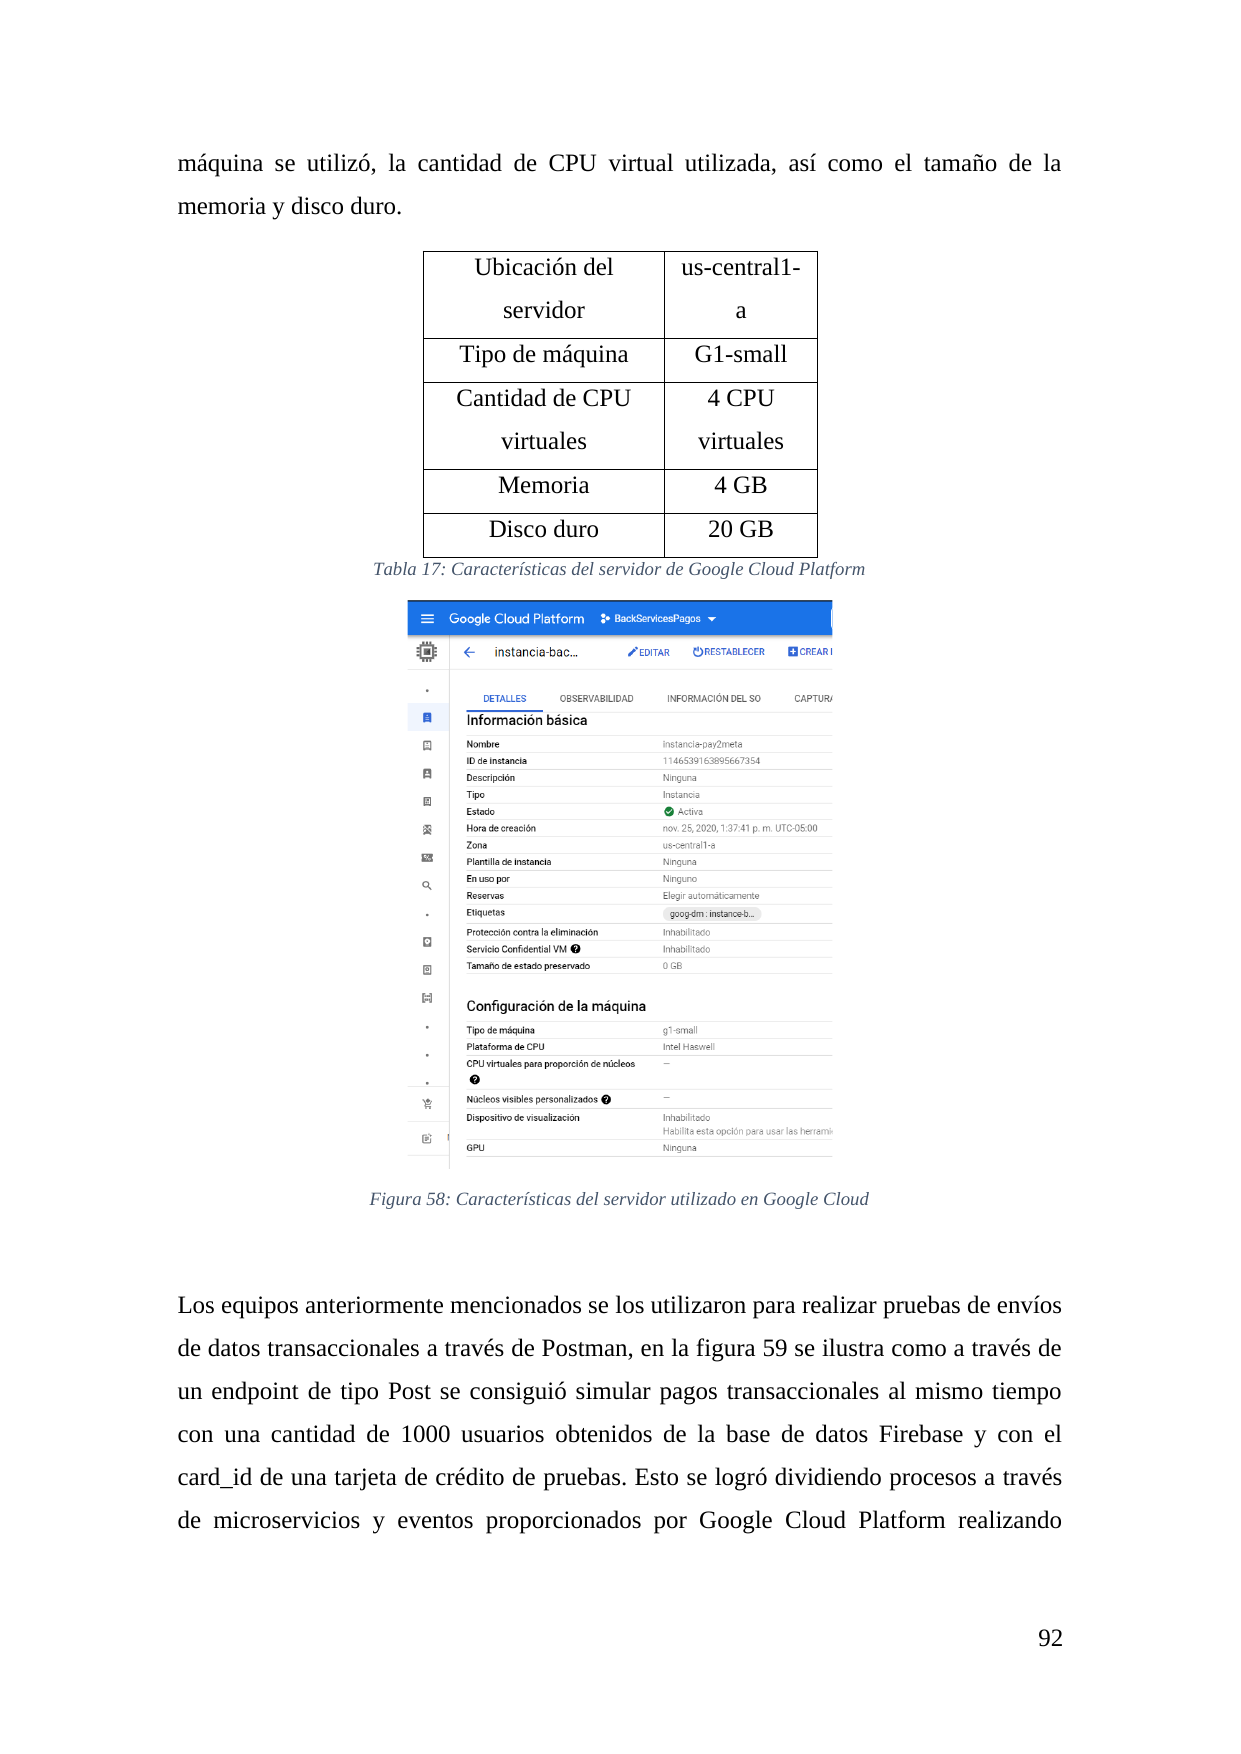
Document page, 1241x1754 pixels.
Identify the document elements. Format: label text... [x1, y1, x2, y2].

table_header us-central1-a [665, 252, 817, 338]
table_cell Tipo de máquina [424, 339, 664, 382]
table_cell Cantidad de CPU virtuales [424, 383, 664, 469]
picture [407, 600, 833, 1169]
table_cell 4 CPU virtuales [665, 383, 817, 469]
table_cell 4 GB [665, 470, 817, 513]
table_cell Disco duro [424, 514, 664, 557]
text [177, 148, 1063, 219]
table_cell Memoria [424, 470, 664, 513]
table_cell G1-small [665, 339, 817, 382]
text Tabla 17: Características del servidor de Google Cloud Platform [177, 558, 1063, 580]
table_header Ubicación del servidor [424, 252, 664, 338]
table_cell 20 GB [665, 514, 817, 557]
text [177, 1290, 1063, 1534]
